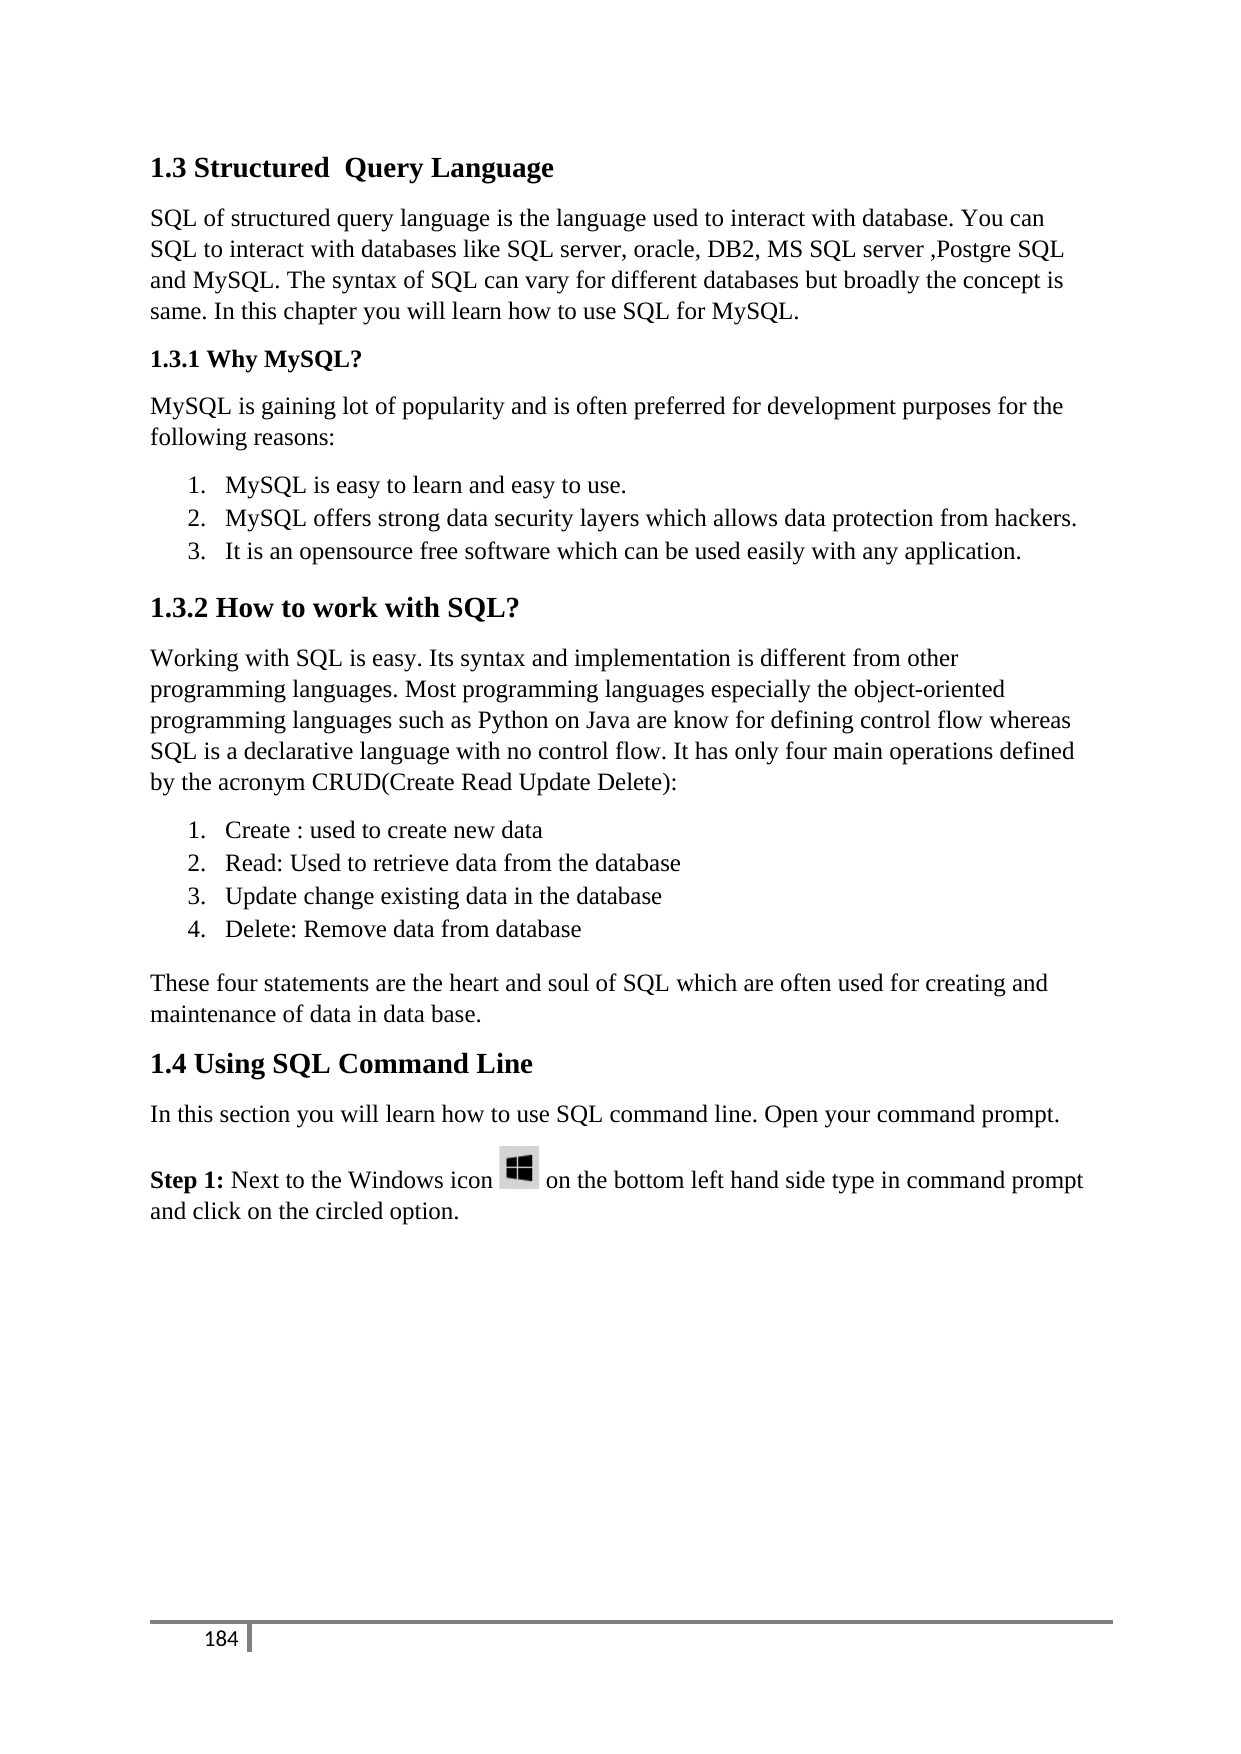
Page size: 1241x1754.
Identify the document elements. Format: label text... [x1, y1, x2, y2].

picture [499, 1146, 540, 1189]
text 1.3.1 Why MySQL? [150, 344, 1090, 372]
list Create : used to create new data [187, 815, 1090, 843]
text SQL of structured query language is the language used to interact with database. You can SQL to interact with databases like SQL server, oracle, DB2, MS SQL server ,Postgre SQL and MySQL. The syntax of SQL can vary for different databases but broadly the concept is same. In this chapter you will learn how to use SQL for MySQL. [150, 203, 1090, 325]
list Read: Used to retrieve data from the database [187, 848, 1090, 876]
list It is an opensource free software which can be used easily with any application. [187, 536, 1090, 565]
text 1.4 Using SQL Command Line [150, 1046, 1090, 1080]
text In this section you will learn how to use SQL command line. Open your command prompt. [150, 1099, 1090, 1128]
text MySQL is gaining lot of popularity and is often preferred for development purposes for the following reasons: [150, 391, 1090, 451]
text 1.3.2 How to work with SQL? [150, 590, 1090, 623]
text Step 1: Next to the Windows icon on the bottom left hand side type in command prompt and click on the circled option. [150, 1147, 1090, 1224]
list MySQL is easy to learn and easy to use. [187, 470, 1090, 499]
text 1.3 Structured Query Language [150, 150, 1090, 183]
list Delete: Remove data from database [187, 914, 1090, 942]
text These four statements are the heart and soul of SQL which are often used for creating and maintenance of data in data base. [150, 968, 1090, 1027]
list Update change existing data in the database [187, 881, 1090, 909]
list MySQL offers strong data security layers which allows data protection from hackers. [187, 503, 1090, 532]
text Working with SQL is easy. Its syntax and implementation is different from other programming languages. Most programming languages especially the object-oriented programming languages such as Python on Java are know for defining control flow whereas SQL is a declarative language with no control flow. It has only four main operations defined by the acronym CRUD(Create Read Update Delete): [150, 643, 1090, 796]
